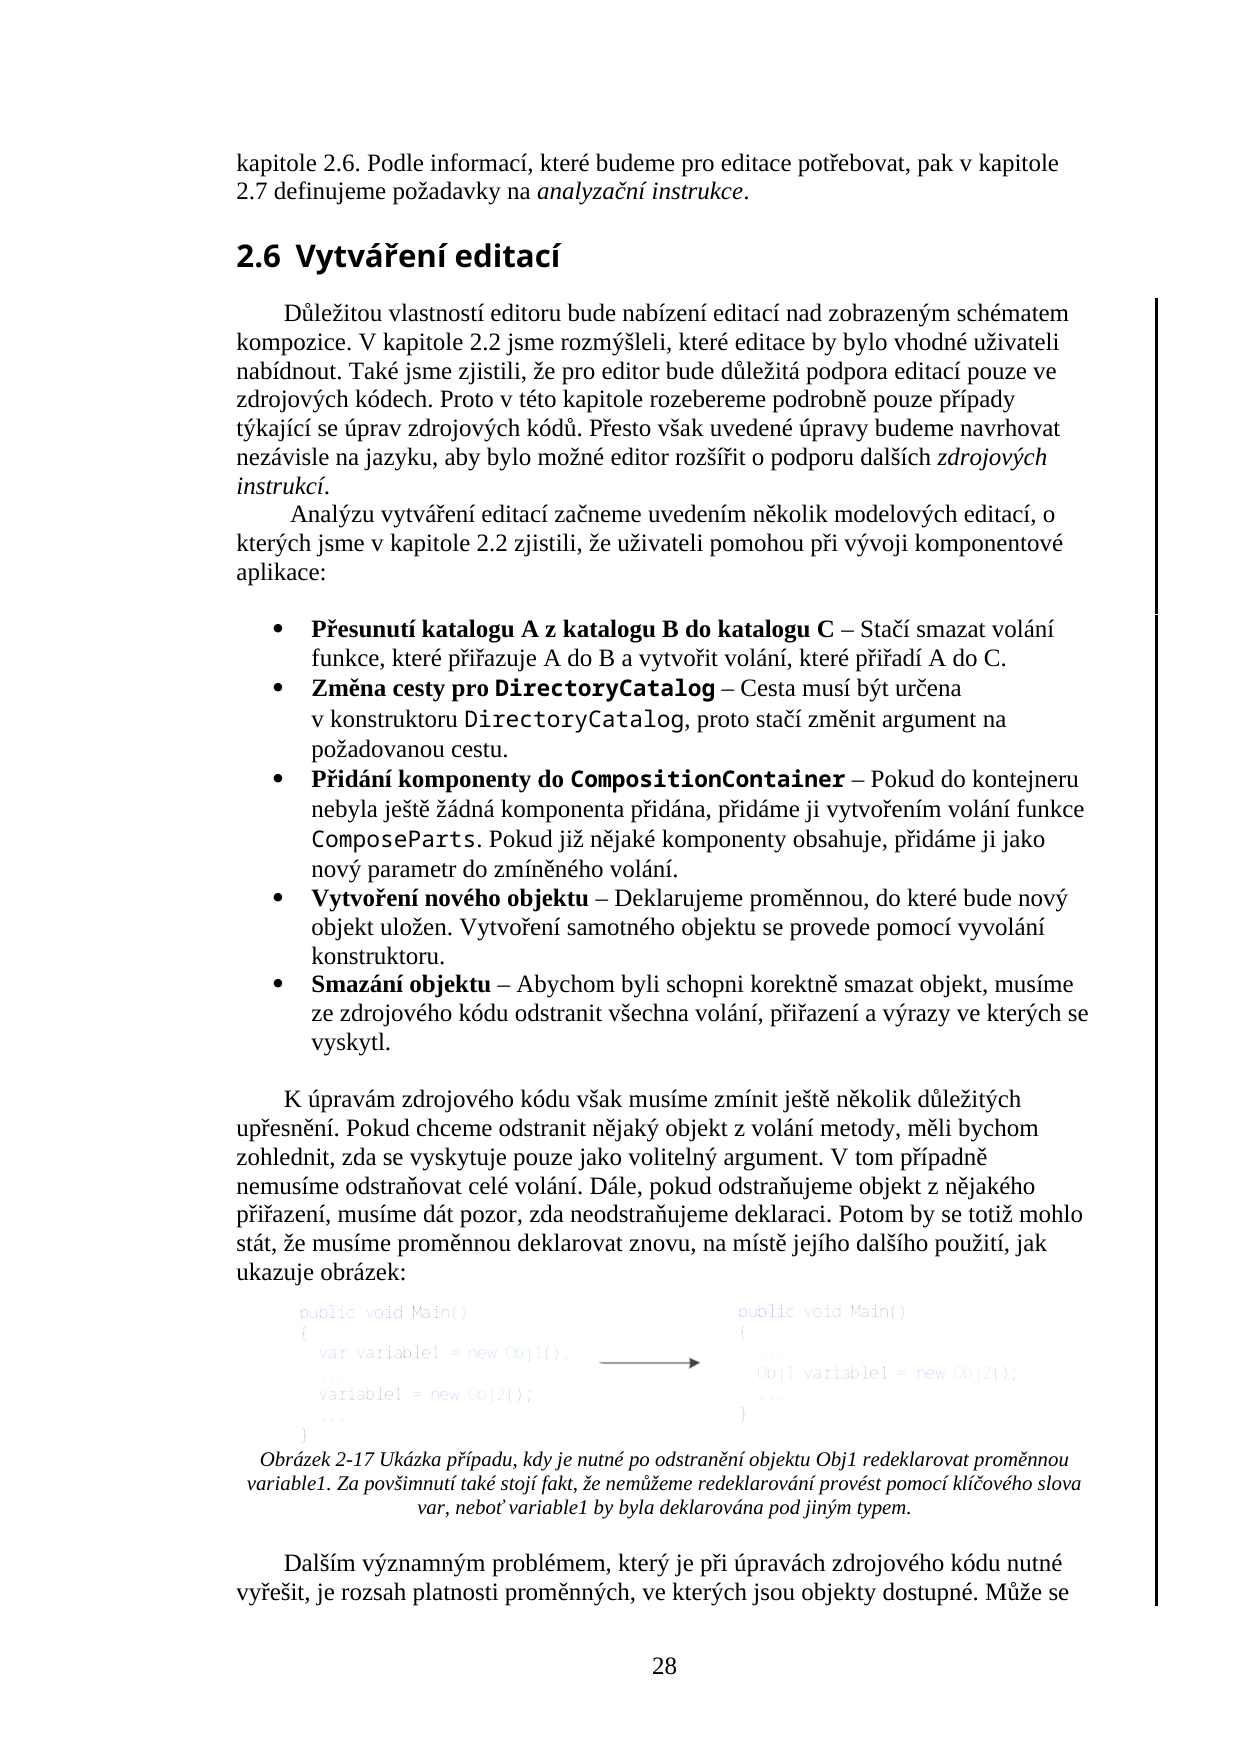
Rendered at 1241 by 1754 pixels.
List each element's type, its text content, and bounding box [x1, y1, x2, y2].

list Přesunutí katalogu A z katalogu B do katalogu C – Stačí smazat volání funkce, které přiřazuje A do B a vytvořit volání, které přiřadí A do C. [274, 614, 1157, 672]
list Smazání objektu – Abychom byli schopni korektně smazat objekt, musíme ze zdrojového kódu odstranit všechna volání, přiřazení a výrazy ve kterých se vyskytl. [274, 969, 1155, 1056]
list Změna cesty pro DirectoryCatalog – Cesta musí být určena v konstruktoru DirectoryCatalog, proto stačí změnit argument na požadovanou cestu. [274, 672, 1155, 763]
subtitle Vytváření editací [236, 234, 1092, 277]
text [236, 148, 1092, 205]
list Vytvoření nového objektu – Deklarujeme proměnnou, do které bude nový objekt uložen. Vytvoření samotného objektu se provede pomocí vyvolání konstruktoru. [274, 883, 1155, 969]
text Analýzu vytváření editací začneme uvedením několik modelových editací, o kterých jsme v kapitole 2.2 zjistili, že uživateli pomohou při vývoji komponentové aplikace: [236, 499, 1092, 586]
list Přidání komponenty do CompositionContainer – Pokud do kontejneru nebyla ještě žádná komponenta přidána, přidáme ji vytvořením volání funkce ComposeParts. Pokud již nějaké komponenty obsahuje, přidáme ji jako nový parametr do zmíněného volání. [274, 763, 1155, 883]
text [236, 1548, 1092, 1606]
text Důležitou vlastností editoru bude nabízení editací nad zobrazeným schématem kompozice. V kapitole 2.2 jsme rozmýšleli, které editace by bylo vhodné uživateli nabídnout. Také jsme zjistili, že pro editor bude důležitá podpora editací pouze ve zdrojových kódech. Proto v této kapitole rozebereme podrobně pouze případy týkající se úprav zdrojových kódů. Přesto však uvedené úpravy budeme navrhovat nezávisle na jazyku, aby bylo možné editor rozšířit o podporu dalších zdrojových instrukcí. [236, 298, 1155, 499]
text K úpravám zdrojového kódu však musíme zmínit ještě několik důležitých upřesnění. Pokud chceme odstranit nějaký objekt z volání metody, měli bychom zohlednit, zda se vyskytuje pouze jako volitelný argument. V tom případně nemusíme odstraňovat celé volání. Dále, pokud odstraňujeme objekt z nějakého přiřazení, musíme dát pozor, zda neodstraňujeme deklaraci. Potom by se totiž mohlo stát, že musíme proměnnou deklarovat znovu, na místě jejího dalšího použití, jak ukazuje obrázek: [236, 1084, 1092, 1286]
